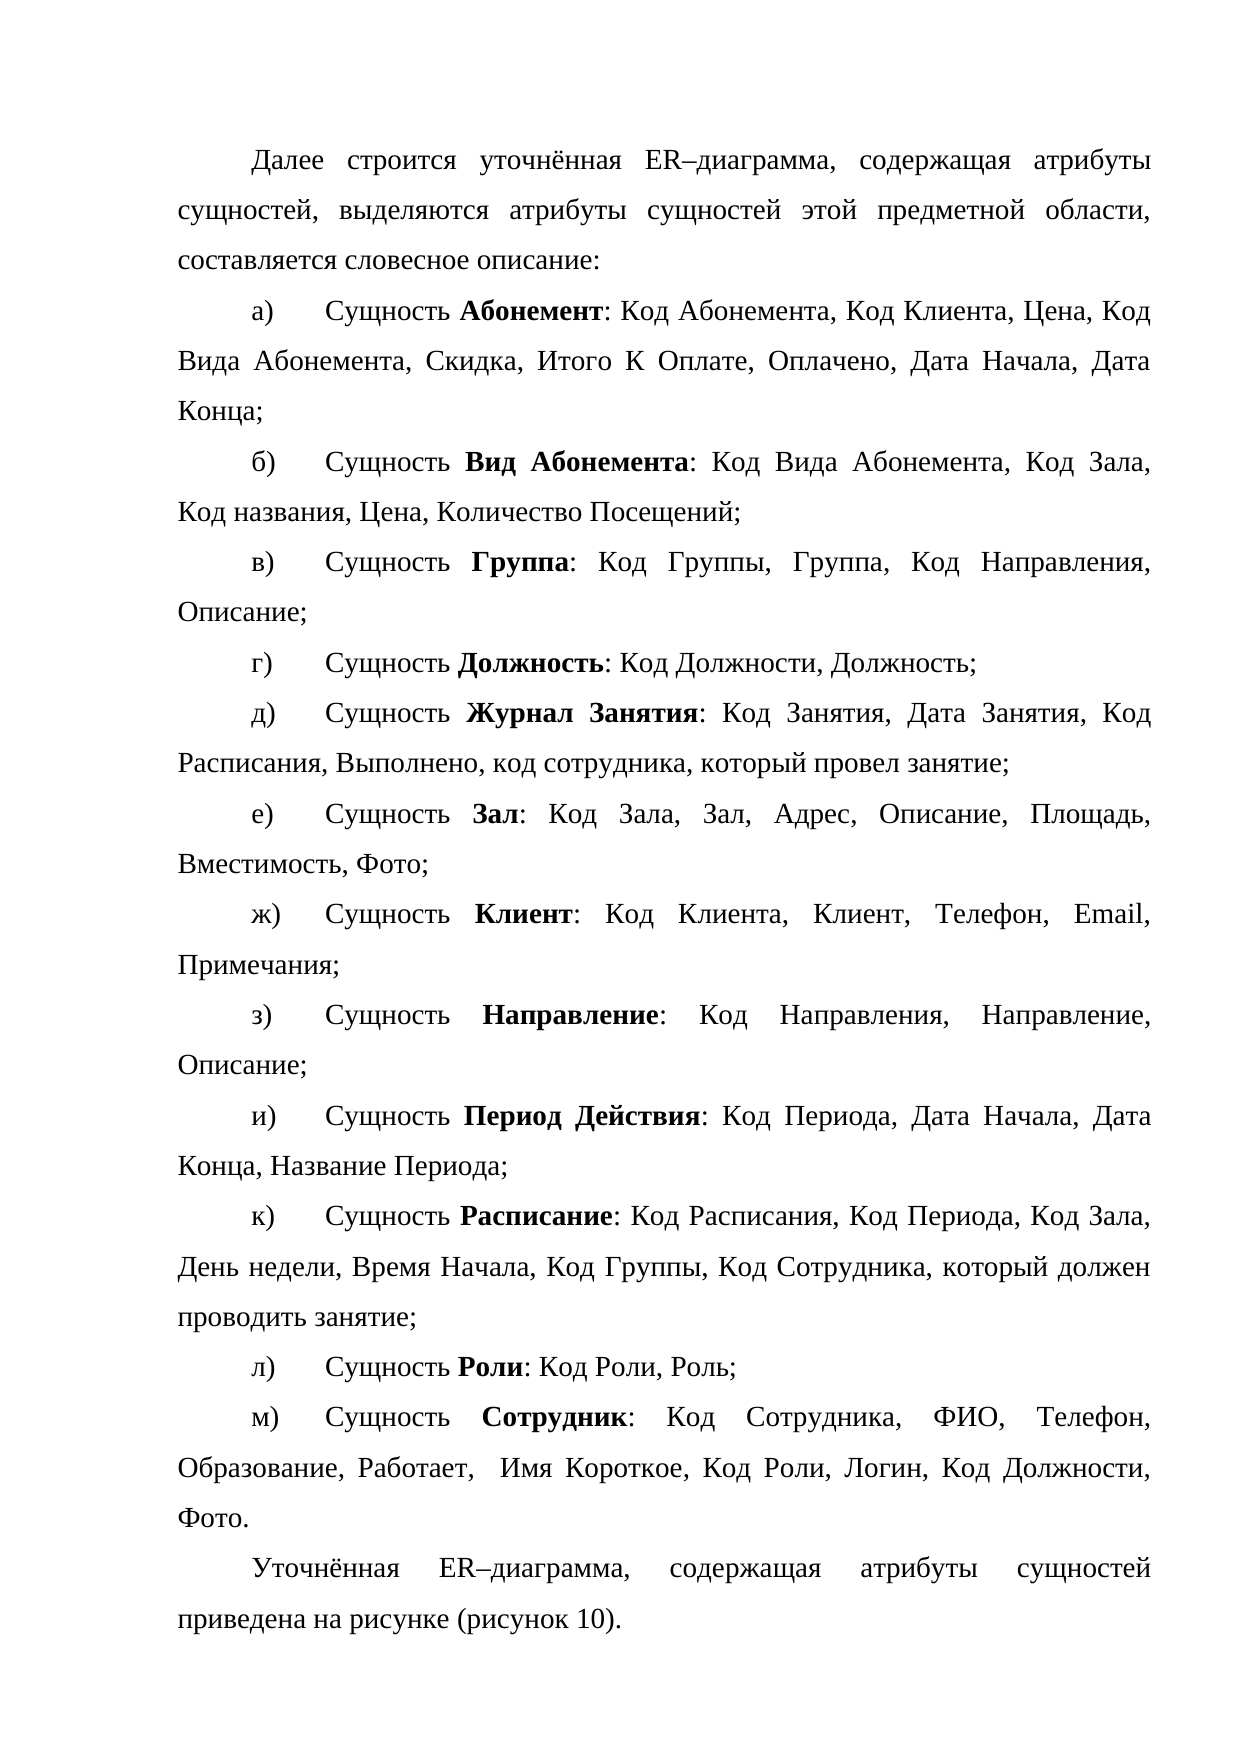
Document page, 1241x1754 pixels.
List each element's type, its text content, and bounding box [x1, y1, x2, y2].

list Сущность Журнал Занятия: Код Занятия, Дата Занятия, Код Расписания, Выполнено, код сотрудника, который провел занятие; [177, 695, 1152, 779]
list Сущность Должность: Код Должности, Должность; [177, 645, 1152, 678]
list Сущность Период Действия: Код Периода, Дата Начала, Дата Конца, Название Периода; [177, 1098, 1152, 1182]
list Сущность Вид Абонемента: Код Вида Абонемента, Код Зала, Код названия, Цена, Количество Посещений; [177, 444, 1152, 527]
list Сущность Группа: Код Группы, Группа, Код Направления, Описание; [177, 544, 1152, 628]
list Сущность Роли: Код Роли, Роль; [177, 1349, 1152, 1383]
list Сущность Зал: Код Зала, Зал, Адрес, Описание, Площадь, Вместимость, Фото; [177, 796, 1152, 880]
list Сущность Клиент: Код Клиента, Клиент, Телефон, Email, Примечания; [177, 896, 1152, 980]
list Сущность Расписание: Код Расписания, Код Периода, Код Зала, День недели, Время Начала, Код Группы, Код Сотрудника, который должен проводить занятие; [177, 1198, 1152, 1332]
text Далее строится уточнённая ER–диаграмма, содержащая атрибуты сущностей, выделяются атрибуты сущностей этой предметной области, составляется словесное описание: [177, 142, 1152, 276]
list Сущность Сотрудник: Код Сотрудника, ФИО, Телефон, Образование, Работает, Имя Короткое, Код Роли, Логин, Код Должности, Фото. [177, 1399, 1152, 1534]
list Сущность Направление: Код Направления, Направление, Описание; [177, 997, 1152, 1081]
text Уточнённая ER–диаграмма, содержащая атрибуты сущностей приведена на рисунке (рисунок 10). [177, 1551, 1152, 1634]
list Сущность Абонемент: Код Абонемента, Код Клиента, Цена, Код Вида Абонемента, Скидка, Итого К Оплате, Оплачено, Дата Начала, Дата Конца; [177, 293, 1152, 427]
